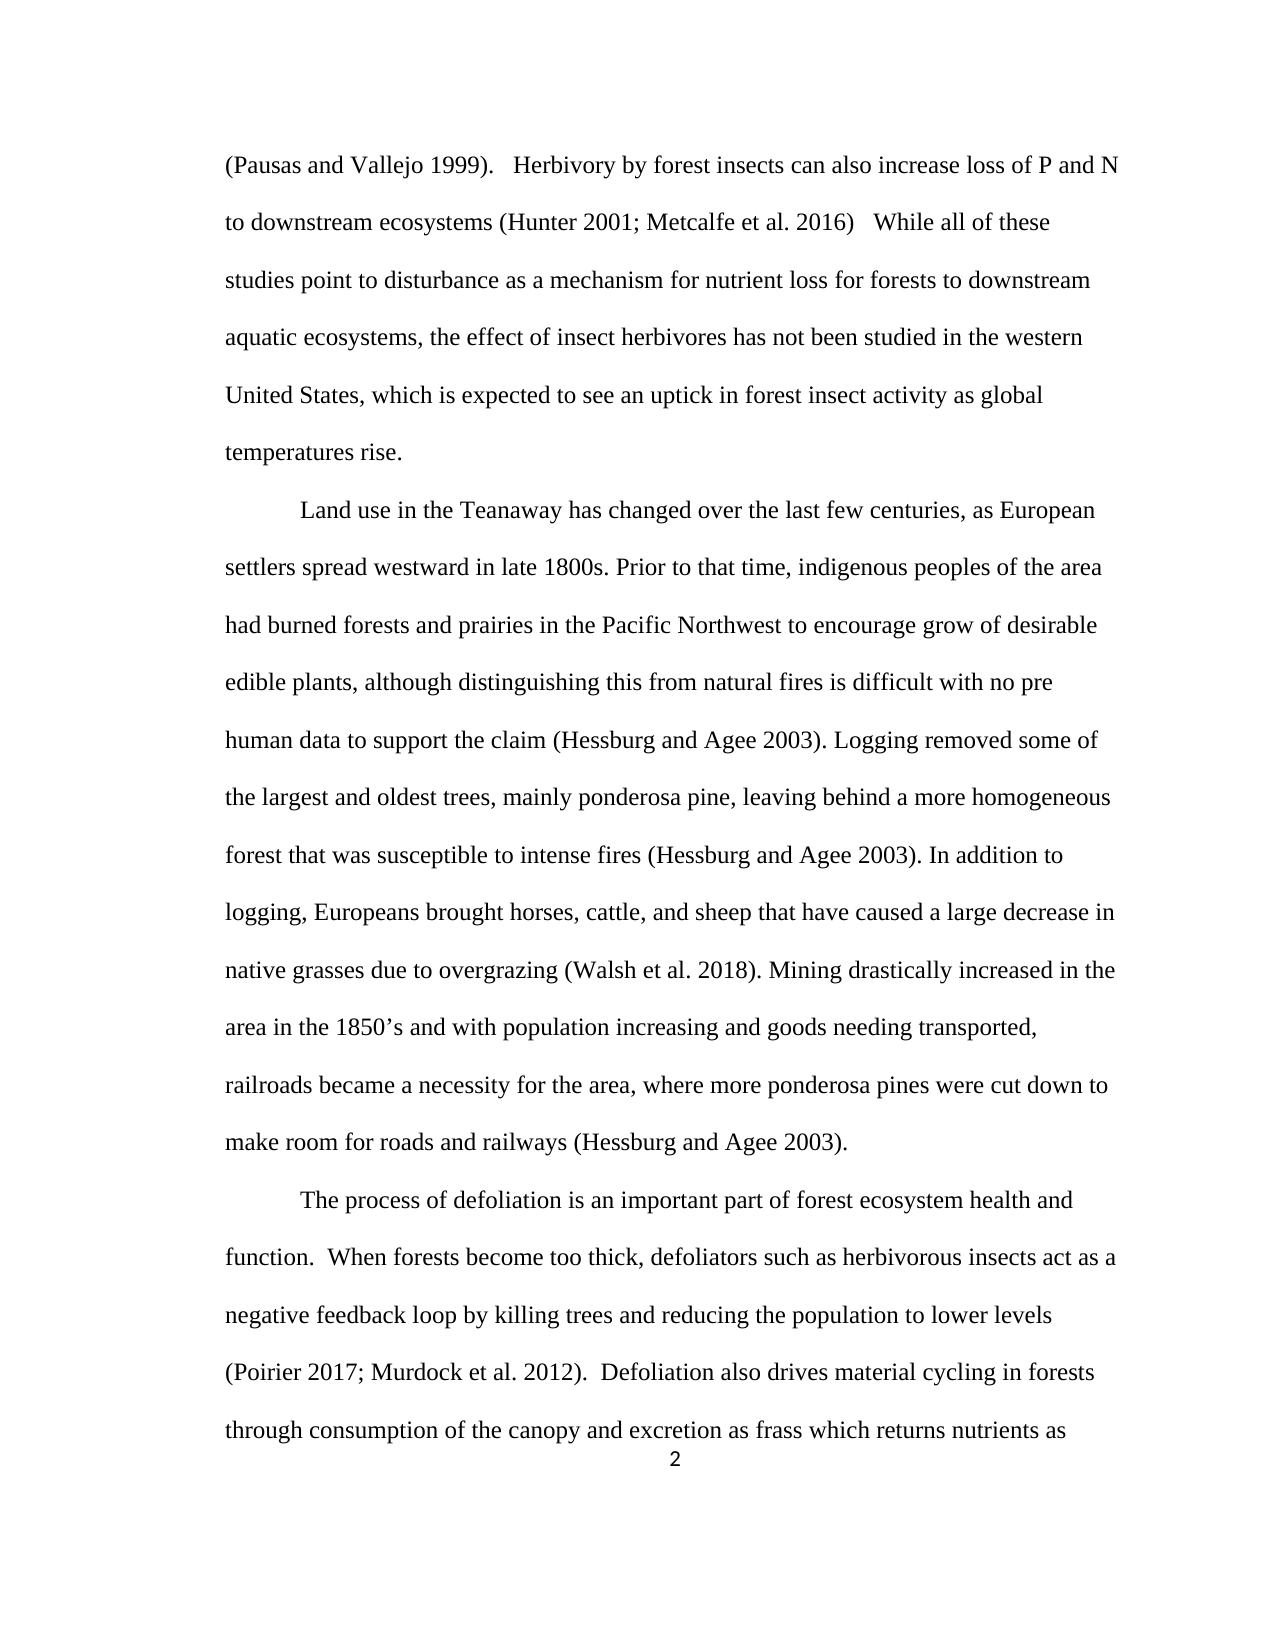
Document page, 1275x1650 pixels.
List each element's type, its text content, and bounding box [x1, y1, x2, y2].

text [225, 1185, 1125, 1444]
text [225, 150, 1125, 466]
text Land use in the Teanaway has changed over the last few centuries, as European settlers spread westward in late 1800s. Prior to that time, indigenous peoples of the area had burned forests and prairies in the Pacific Northwest to encourage grow of desirable edible plants, although distinguishing this from natural fires is difficult with no pre human data to support the claim (Hessburg and Agee 2003). Logging removed some of the largest and oldest trees, mainly ponderosa pine, leaving behind a more homogeneous forest that was susceptible to intense fires (Hessburg and Agee 2003). In addition to logging, Europeans brought horses, cattle, and sheep that have caused a large decrease in native grasses due to overgrazing (Walsh et al. 2018). Mining drastically increased in the area in the 1850’s and with population increasing and goods needing transported, railroads became a necessity for the area, where more ponderosa pines were cut down to make room for roads and railways (Hessburg and Agee 2003). [225, 495, 1125, 1156]
